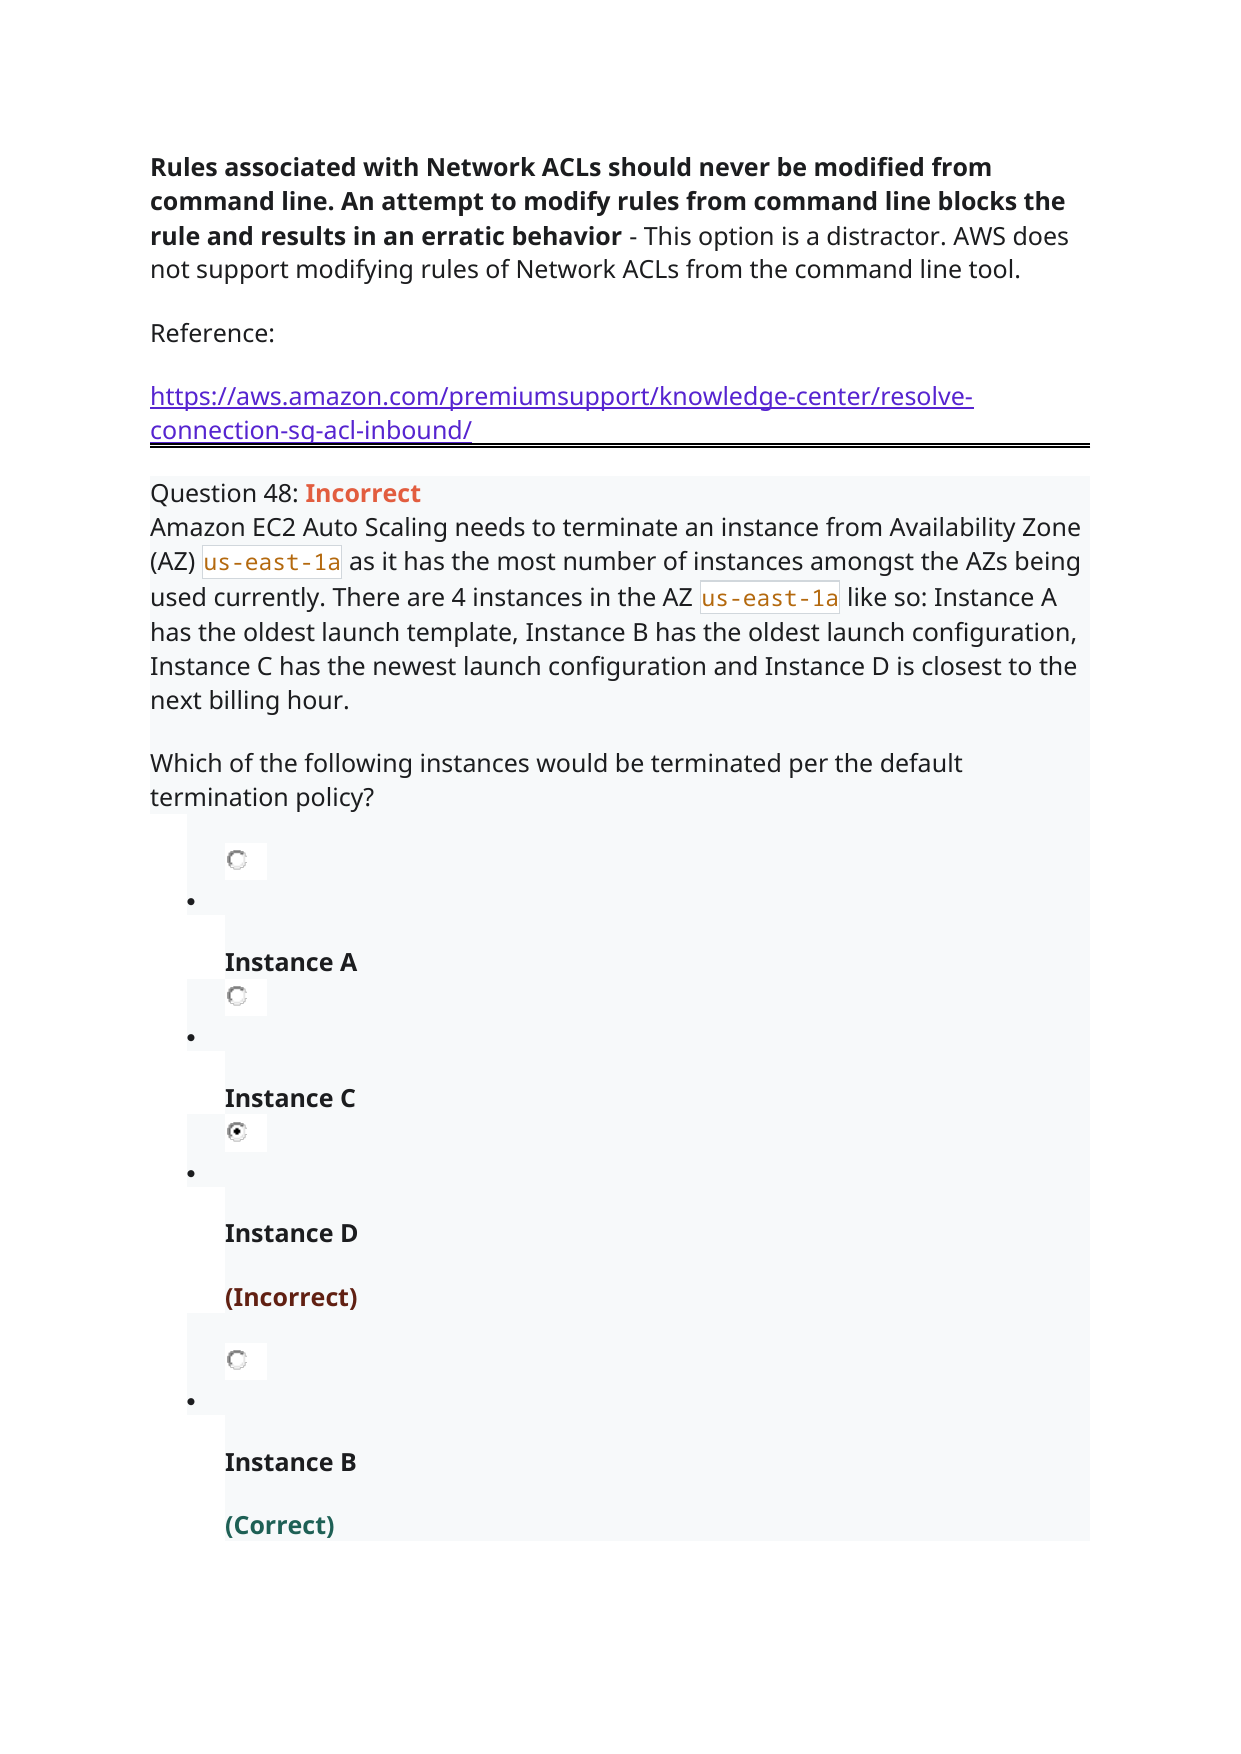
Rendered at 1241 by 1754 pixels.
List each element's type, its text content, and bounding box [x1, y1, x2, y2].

text https://aws.amazon.com/premiumsupport/knowledge-center/resolve-connection-sg-acl-inbound/ [150, 379, 1090, 443]
text Instance B [225, 1444, 1090, 1478]
text Reference: [150, 315, 1090, 349]
text (Incorrect) [225, 1279, 1090, 1313]
text Instance C [225, 1080, 1090, 1114]
text Amazon EC2 Auto Scaling needs to terminate an instance from Availability Zone (AZ) us-east-1a as it has the most number of instances amongst the AZs being used currently. There are 4 instances in the AZ us-east-1a like so: Instance A has the oldest launch template, Instance B has the oldest launch configuration, Instance C has the newest launch configuration and Instance D is closest to the next billing hour. [150, 510, 1090, 716]
text Rules associated with Network ACLs should never be modified from command line. An attempt to modify rules from command line blocks the rule and results in an erratic behavior - This option is a distractor. AWS does not support modifying rules of Network ACLs from the command line tool. [150, 150, 1090, 286]
text (Correct) [225, 1507, 1090, 1541]
text Instance A [225, 944, 1090, 979]
text Instance D [225, 1216, 1090, 1250]
text Which of the following instances would be terminated per the default termination policy? [150, 746, 1090, 814]
text Question 48: Incorrect [150, 476, 1090, 510]
